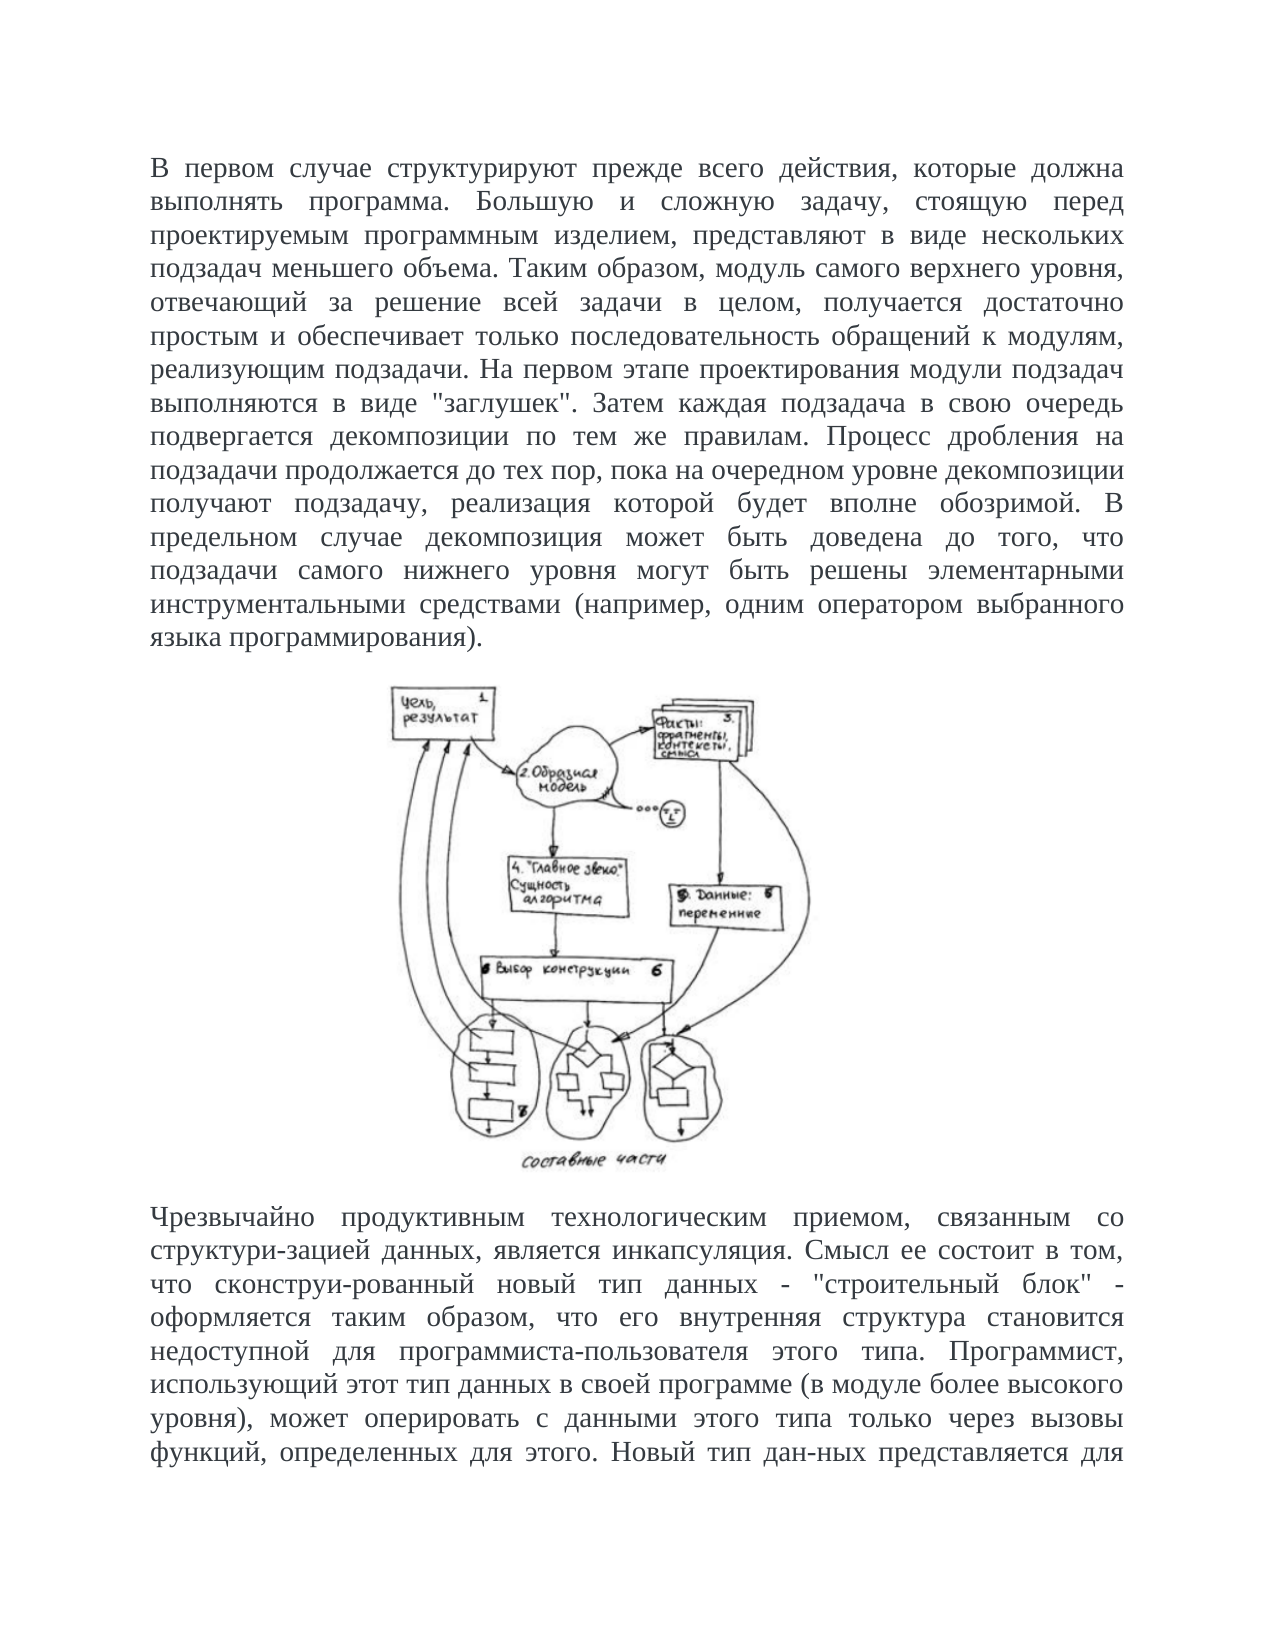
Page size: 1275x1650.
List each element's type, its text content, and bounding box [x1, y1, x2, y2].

picture [383, 669, 820, 1183]
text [150, 1199, 1125, 1467]
text В первом случае структурируют прежде всего действия, которые должна выполнять программа. Большую и сложную задачу, стоящую перед проектируемым программным изделием, представляют в виде нескольких подзадач меньшего объема. Таким образом, модуль самого верхнего уровня, отвечающий за решение всей задачи в целом, получается достаточно простым и обеспечивает только последовательность обращений к модулям, реализующим подзадачи. На первом этапе проектирования модули подзадач выполняются в виде "заглушек". Затем каждая подзадача в свою очередь подвергается декомпозиции по тем же правилам. Процесс дробления на подзадачи продолжается до тех пор, пока на очередном уровне декомпозиции получают подзадачу, реализация которой будет вполне обозримой. В предельном случае декомпозиция может быть доведена до того, что подзадачи самого нижнего уровня могут быть решены элементарными инструментальными средствами (например, одним оператором выбранного языка программирования). [150, 150, 1125, 653]
